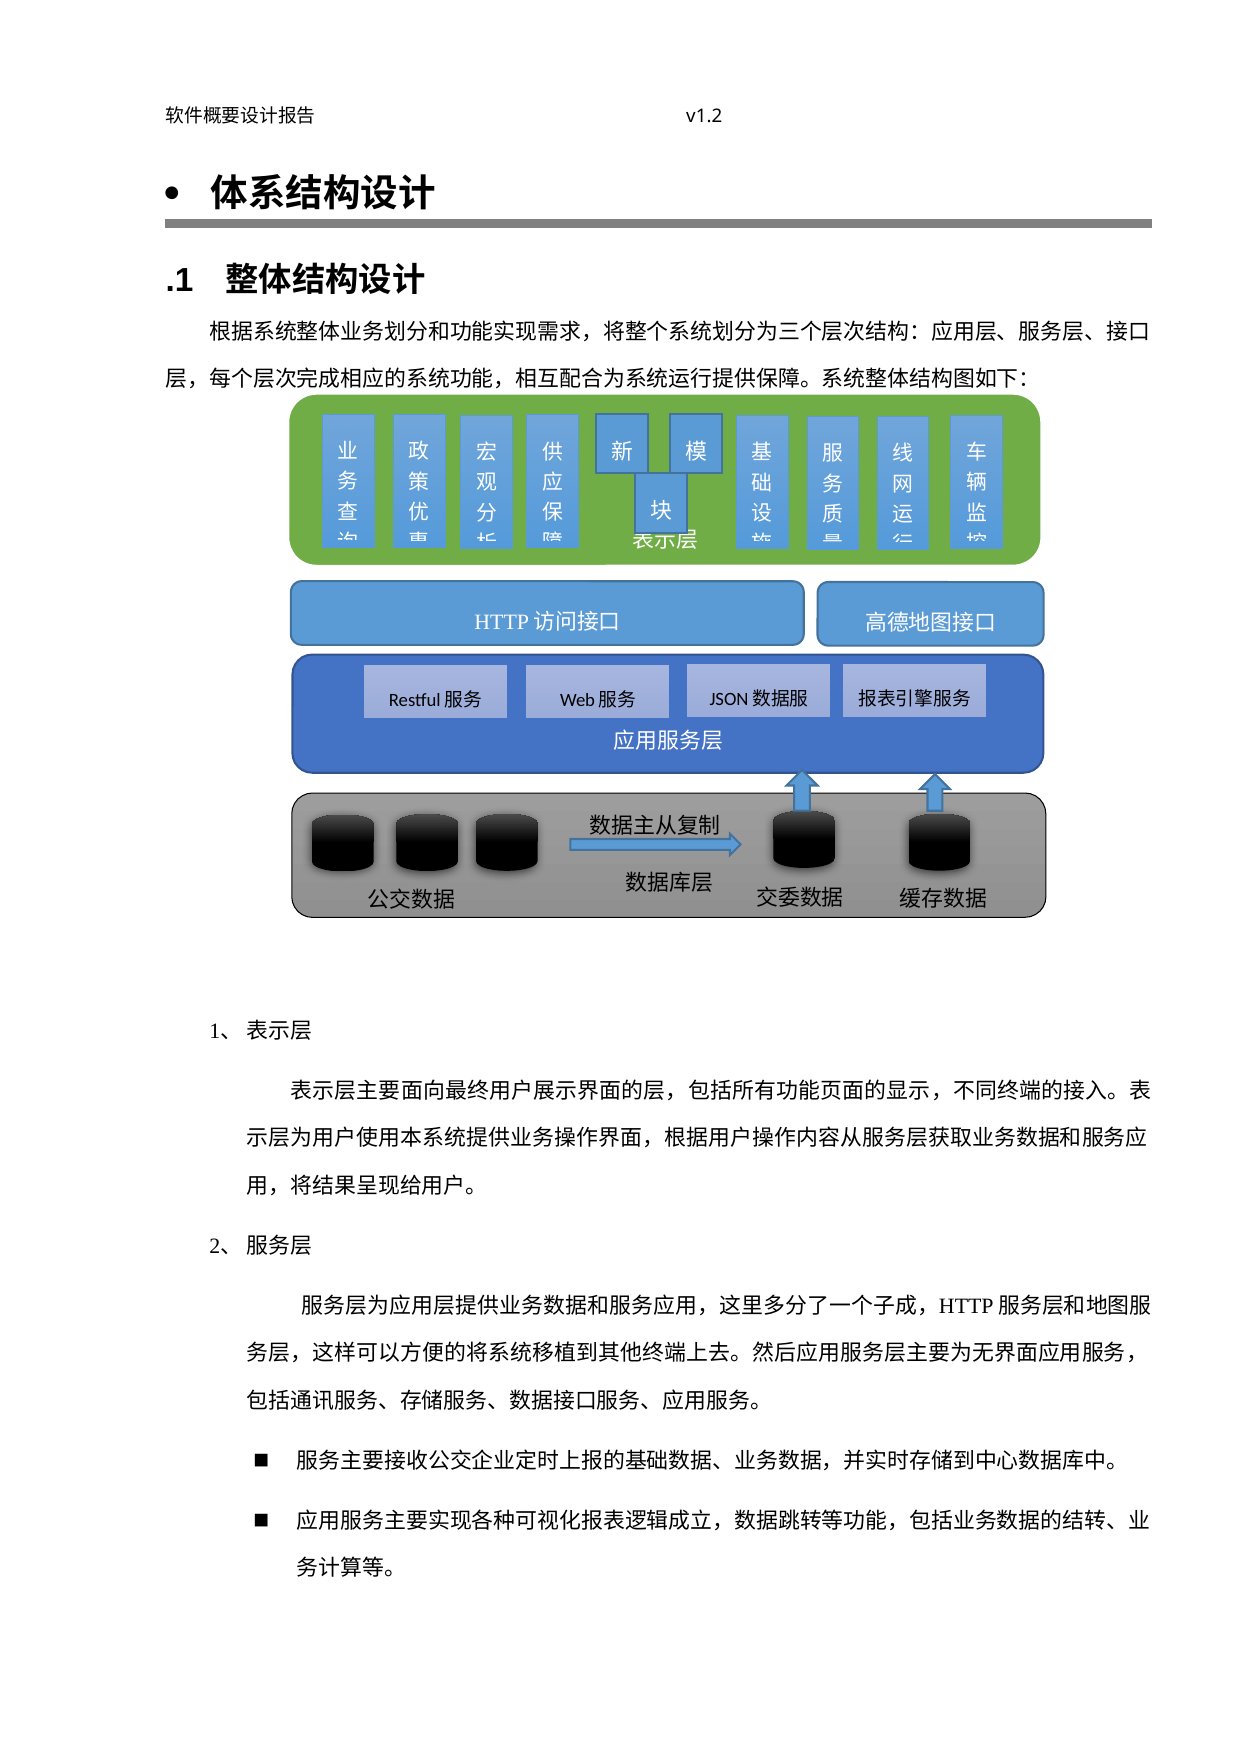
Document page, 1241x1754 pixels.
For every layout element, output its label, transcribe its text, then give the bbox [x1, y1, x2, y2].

subtitle 整体结构设计 [165, 253, 1152, 301]
text 表示层主要面向最终用户展示界面的层，包括所有功能页面的显示，不同终端的接入。表示层为用户使用本系统提供业务操作界面，根据用户操作内容从服务层获取业务数据和服务应用，将结果呈现给用户。 [247, 1073, 1152, 1199]
list 表示层 [209, 1013, 1152, 1044]
list 服务层 [209, 1228, 1152, 1259]
list 应用服务主要实现各种可视化报表逻辑成立，数据跳转等功能，包括业务数据的结转、业务计算等。 [253, 1503, 1152, 1582]
list 服务主要接收公交企业定时上报的基础数据、业务数据，并实时存储到中心数据库中。 [253, 1443, 1152, 1474]
text 服务层为应用层提供业务数据和服务应用，这里多分了一个子成，HTTP服务层和地图服务层，这样可以方便的将系统移植到其他终端上去。然后应用服务层主要为无界面应用服务，包括通讯服务、存储服务、数据接口服务、应用服务。 [247, 1288, 1152, 1414]
text 根据系统整体业务划分和功能实现需求，将整个系统划分为三个层次结构：应用层、服务层、接口层，每个层次完成相应的系统功能，相互配合为系统运行提供保障。系统整体结构图如下： [165, 314, 1152, 393]
subtitle 体系结构设计 [165, 162, 1152, 219]
